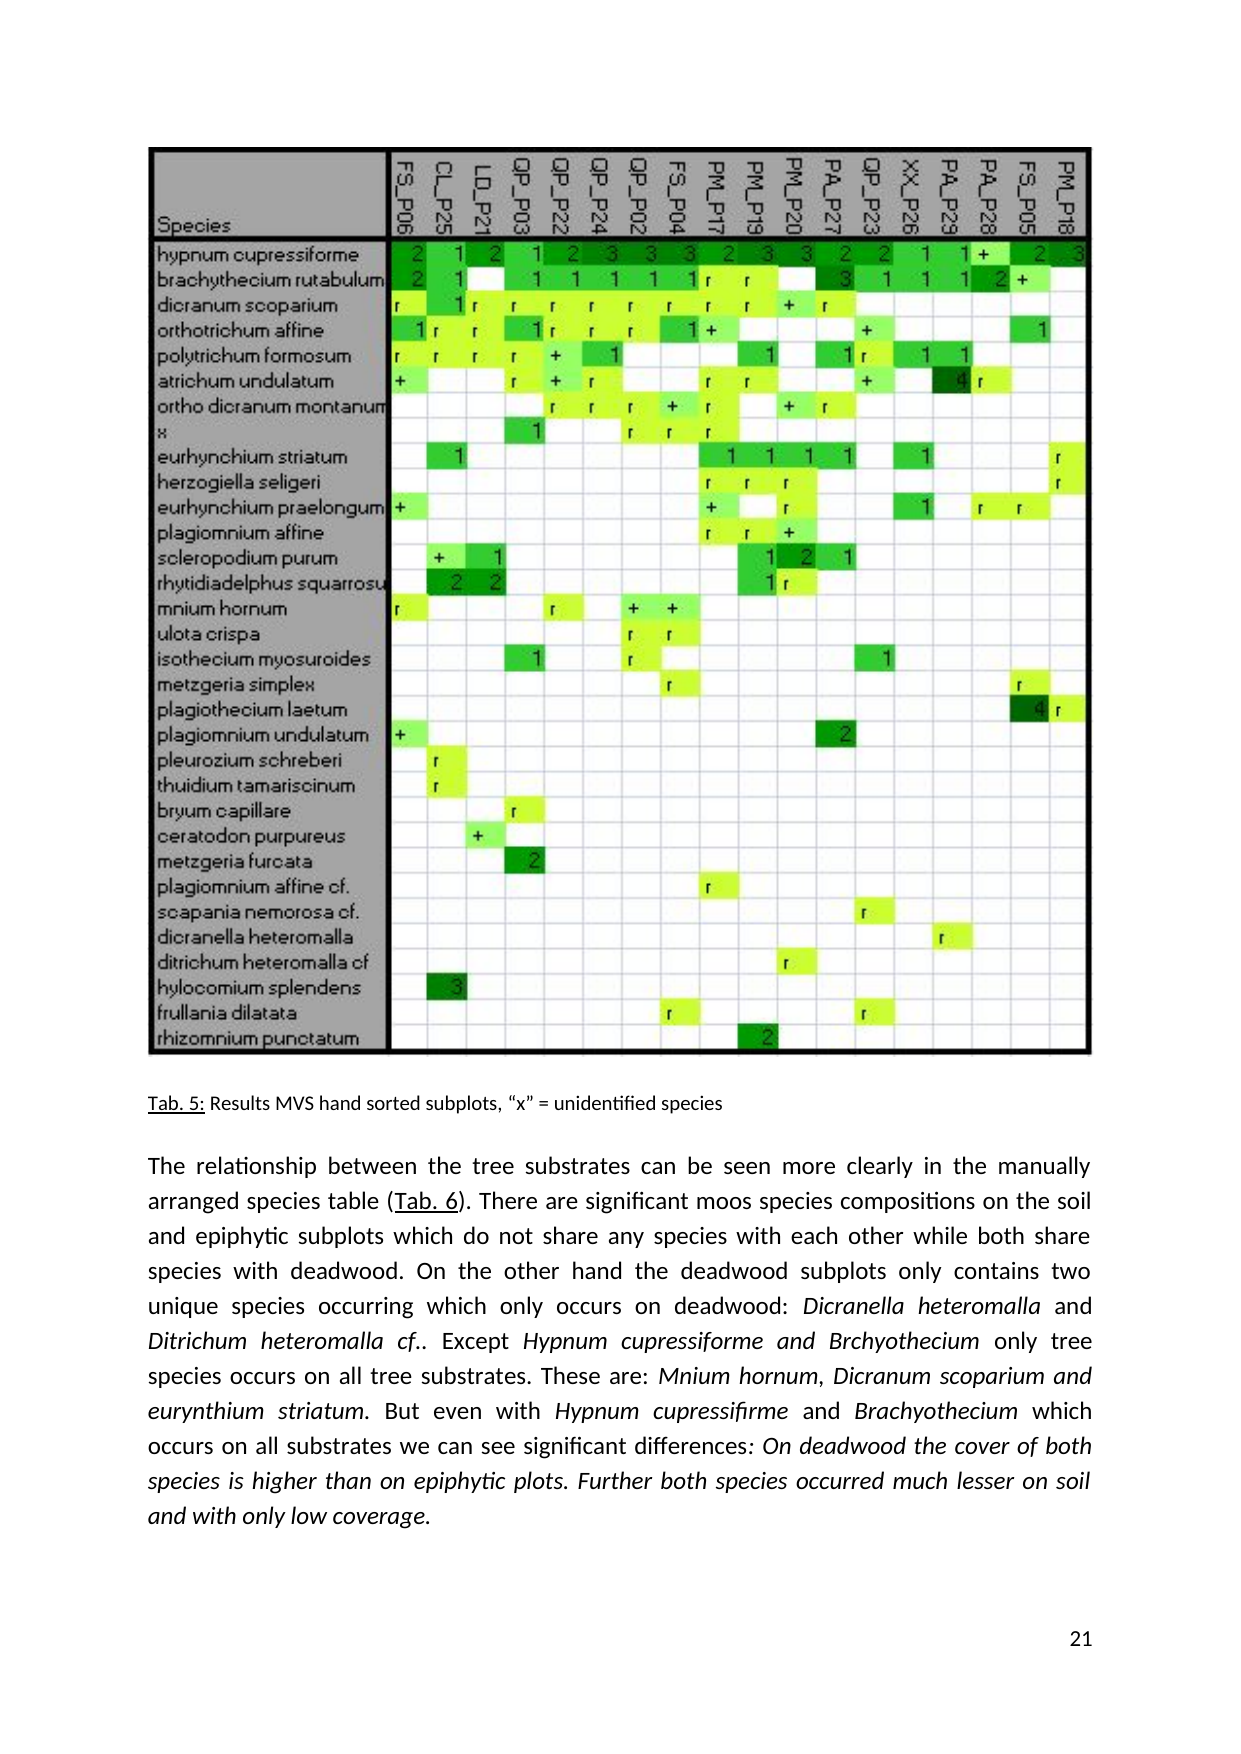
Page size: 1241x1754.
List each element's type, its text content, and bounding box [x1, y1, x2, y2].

picture [147, 147, 1094, 1057]
text Tab. 5: Results MVS hand sorted subplots, “x” = unidentified species [148, 1091, 1092, 1116]
text The relationship between the tree substrates can be seen more clearly in the manually arranged species table (Tab. 6). There are significant moos species compositions on the soil and epiphytic subplots which do not share any species with each other while both share species with deadwood. On the other hand the deadwood subplots only contains two unique species occurring which only occurs on deadwood: Dicranella heteromalla and Ditrichum heteromalla cf.. Except Hypnum cupressiforme and Brchyothecium only tree species occurs on all tree substrates. These are: Mnium hornum, Dicranum scoparium and eurynthium striatum. But even with Hypnum cupressifirme and Brachyothecium which occurs on all substrates we can see significant differences: On deadwood the cover of both species is higher than on epiphytic plots. Further both species occurred much lesser on soil and with only low coverage. [148, 1150, 1092, 1530]
